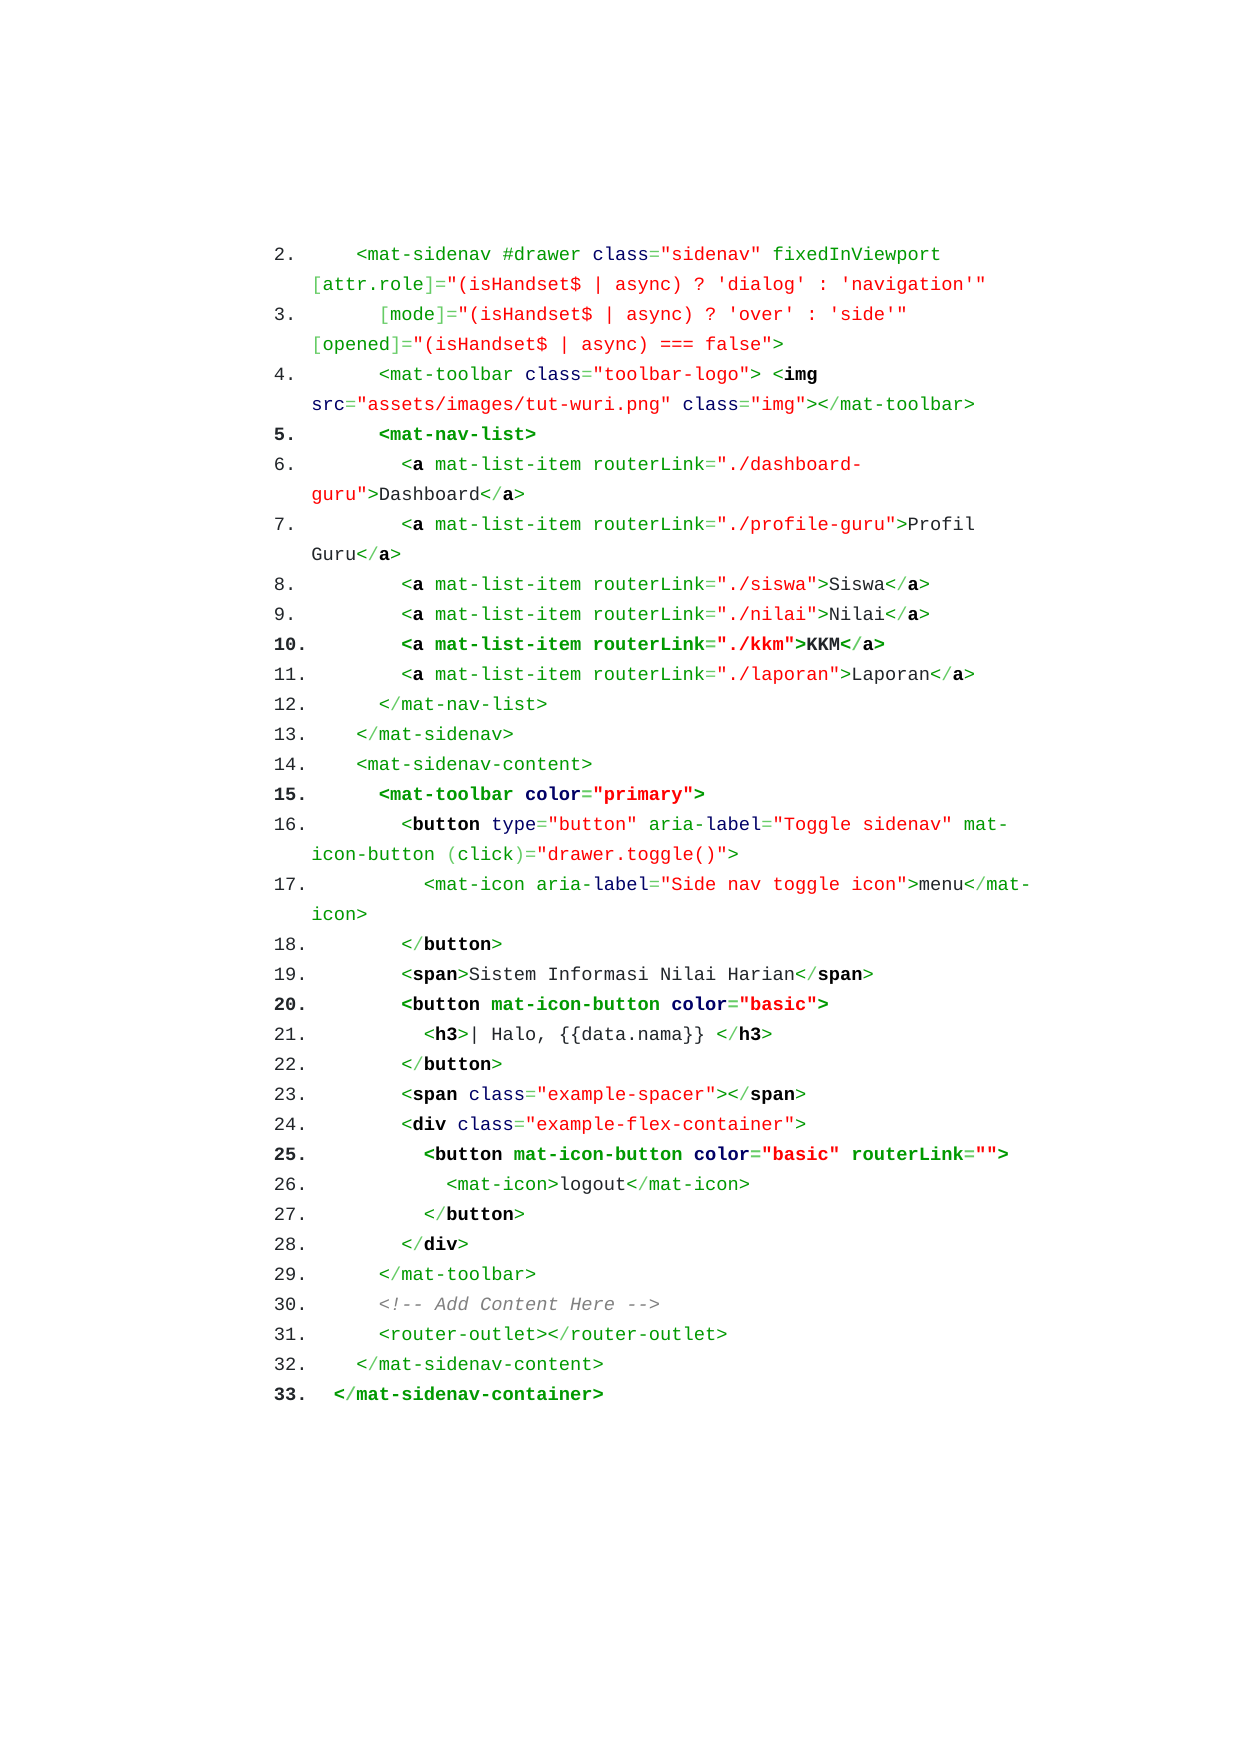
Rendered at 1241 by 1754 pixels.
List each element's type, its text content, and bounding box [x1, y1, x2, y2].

list </div> [274, 1226, 1063, 1256]
list <mat-icon>logout</mat-icon> [274, 1166, 1063, 1196]
list <a mat-list-item routerLink="./kkm">KKM</a> [274, 626, 1063, 656]
list <mat-toolbar color="primary"> [274, 776, 1063, 806]
list <a mat-list-item routerLink="./profile-guru">Profil Guru</a> [274, 506, 1063, 566]
list </mat-nav-list> [274, 686, 1063, 716]
list </button> [274, 1046, 1063, 1076]
list <a mat-list-item routerLink="./nilai">Nilai</a> [274, 596, 1063, 626]
list </mat-sidenav-container> [274, 1376, 1063, 1406]
list <mat-sidenav-content> [274, 746, 1063, 776]
list <!-- Add Content Here --> [274, 1286, 1063, 1316]
list </button> [274, 926, 1063, 956]
list <span class="example-spacer"></span> [274, 1076, 1063, 1106]
list <mat-nav-list> [274, 416, 1063, 446]
list <button mat-icon-button color="basic"> [274, 986, 1063, 1016]
list <h3>| Halo, {{data.nama}} </h3> [274, 1016, 1063, 1046]
list </mat-sidenav> [274, 716, 1063, 746]
list <span>Sistem Informasi Nilai Harian</span> [274, 956, 1063, 986]
list <mat-sidenav #drawer class="sidenav" fixedInViewport [attr.role]="(isHandset$ | async) ? 'dialog' : 'navigation'" [274, 236, 1063, 296]
list <router-outlet></router-outlet> [274, 1316, 1063, 1346]
list </mat-toolbar> [274, 1256, 1063, 1286]
list <a mat-list-item routerLink="./siswa">Siswa</a> [274, 566, 1063, 596]
list [mode]="(isHandset$ | async) ? 'over' : 'side'" [opened]="(isHandset$ | async) === false"> [274, 296, 1063, 356]
list <div class="example-flex-container"> [274, 1106, 1063, 1136]
list </button> [274, 1196, 1063, 1226]
list </mat-sidenav-content> [274, 1346, 1063, 1376]
list <button type="button" aria-label="Toggle sidenav" mat-icon-button (click)="drawer.toggle()"> [274, 806, 1063, 866]
list <a mat-list-item routerLink="./dashboard-guru">Dashboard</a> [274, 446, 1063, 506]
list <mat-icon aria-label="Side nav toggle icon">menu</mat-icon> [274, 866, 1063, 926]
list <button mat-icon-button color="basic" routerLink=""> [274, 1136, 1063, 1166]
list <a mat-list-item routerLink="./laporan">Laporan</a> [274, 656, 1063, 686]
list <mat-toolbar class="toolbar-logo"> <img src="assets/images/tut-wuri.png" class="img"></mat-toolbar> [274, 356, 1063, 416]
